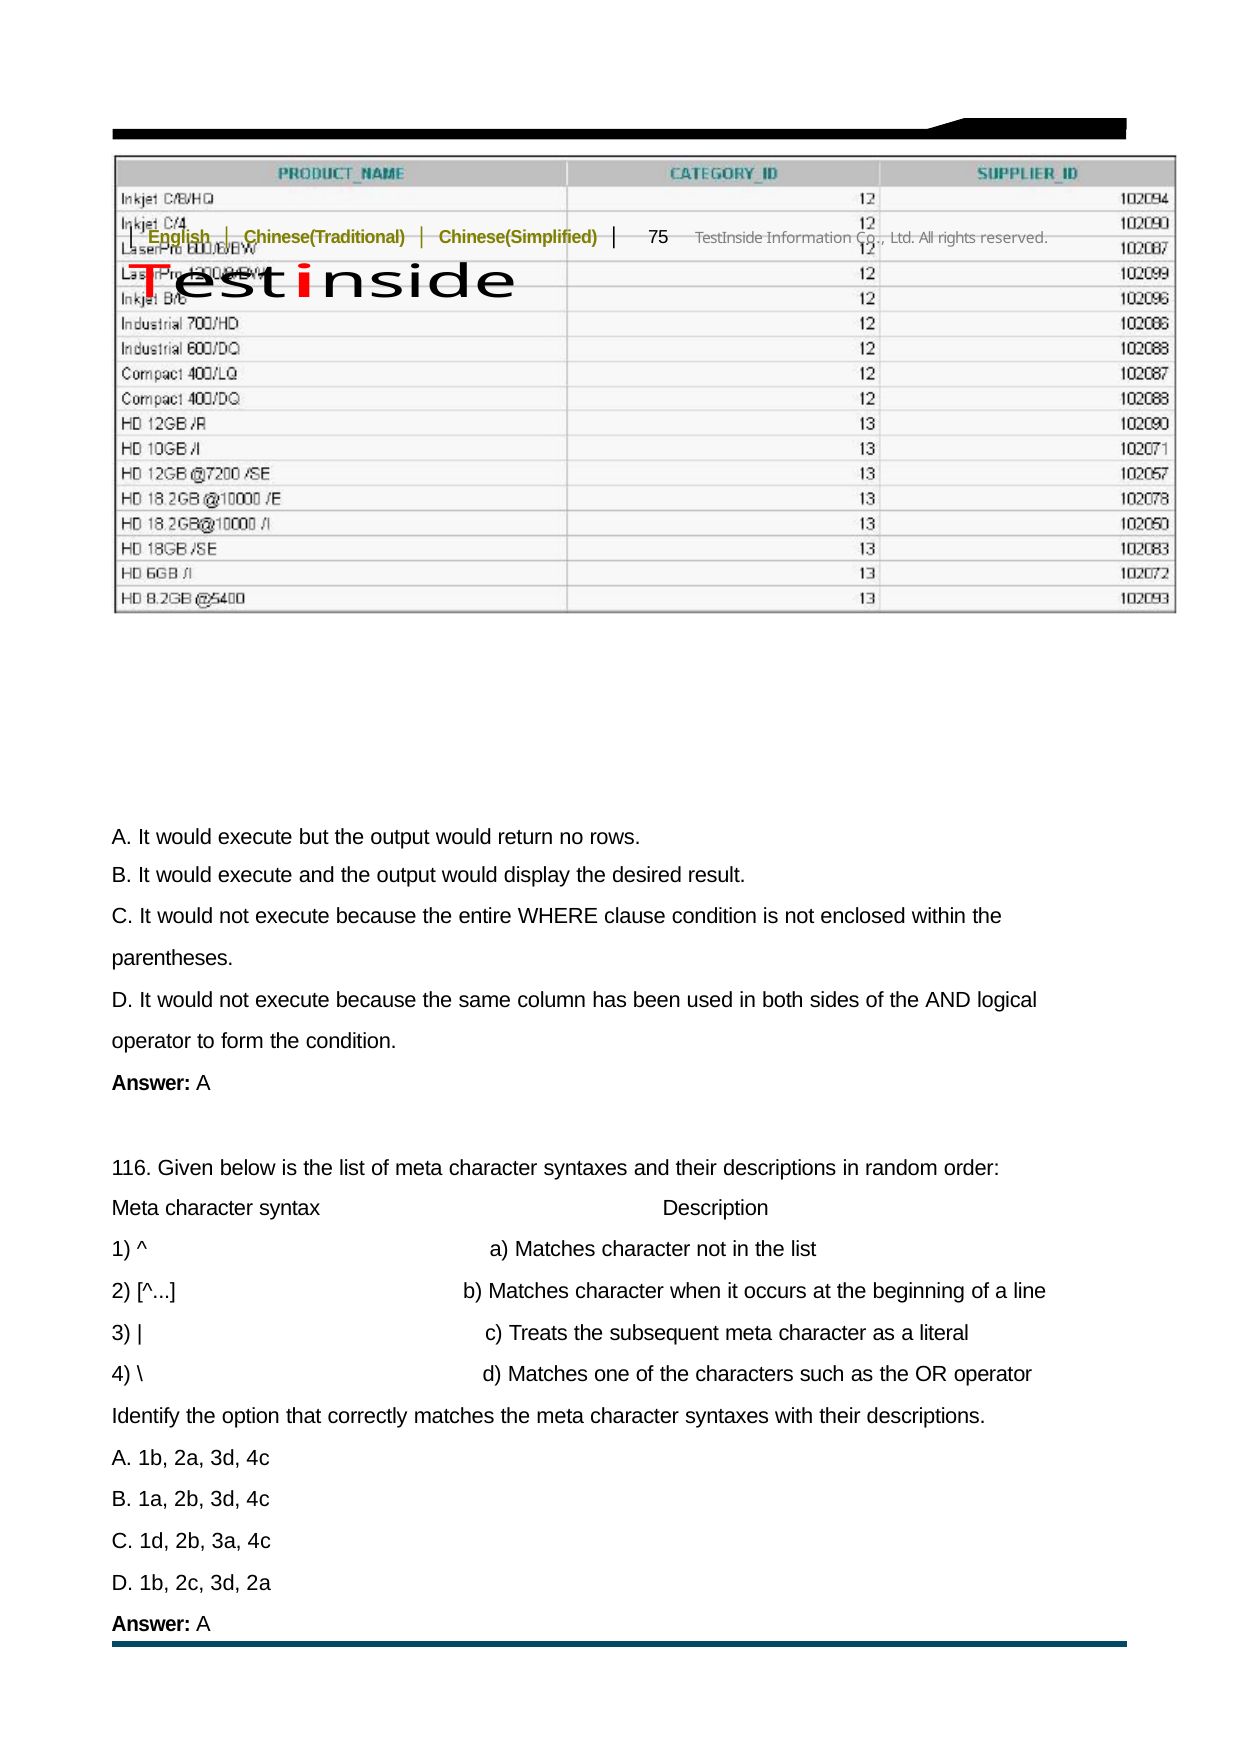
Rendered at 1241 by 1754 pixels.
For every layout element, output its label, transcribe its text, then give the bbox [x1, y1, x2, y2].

text C. It would not execute because the entire WHERE clause condition is not enclosed within the [111, 890, 1172, 932]
text 2) [^...] b) Matches character when it occurs at the beginning of a line [111, 1265, 1172, 1307]
text | English | Chinese(Traditional) | Chinese(Simplified) | ­ 75 ­ TestInside Information Co., Ltd. All rights reserved. [614, 226, 1172, 247]
text Identify the option that correctly matches the meta character syntaxes with their descriptions. [111, 1390, 1172, 1432]
text Answer: A [111, 1057, 1172, 1099]
text 3) | c) Treats the subsequent meta character as a literal [111, 1307, 1172, 1349]
text C. 1­d, 2­b, 3­a, 4­c [111, 1515, 1172, 1557]
text Test inside [128, 265, 1172, 306]
text B. It would execute and the output would display the desired result. [111, 849, 1172, 890]
text operator to form the condition. [111, 1015, 1172, 1057]
text parentheses. [111, 932, 1172, 974]
text A. It would execute but the output would return no rows. [111, 828, 1172, 849]
text 4) \ d) Matches one of the characters such as the OR operator [111, 1349, 1172, 1390]
text 116. Given below is the list of meta character syntaxes and their descriptions in random order: [111, 1149, 1172, 1182]
text A. 1­b, 2­a, 3­d, 4­c [111, 1432, 1172, 1473]
text 1) ^ a) Matches character not in the list [111, 1224, 1172, 1265]
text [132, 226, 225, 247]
picture [110, 151, 1178, 615]
text Meta character syntax Description [111, 1182, 1172, 1224]
text D. It would not execute because the same column has been used in both sides of the AND logical [111, 974, 1172, 1015]
text Answer: A [111, 1598, 1172, 1640]
text B. 1­a, 2­b, 3­d, 4­c [111, 1473, 1172, 1515]
text D. 1­b, 2­c, 3­d, 2­a [111, 1557, 1172, 1598]
